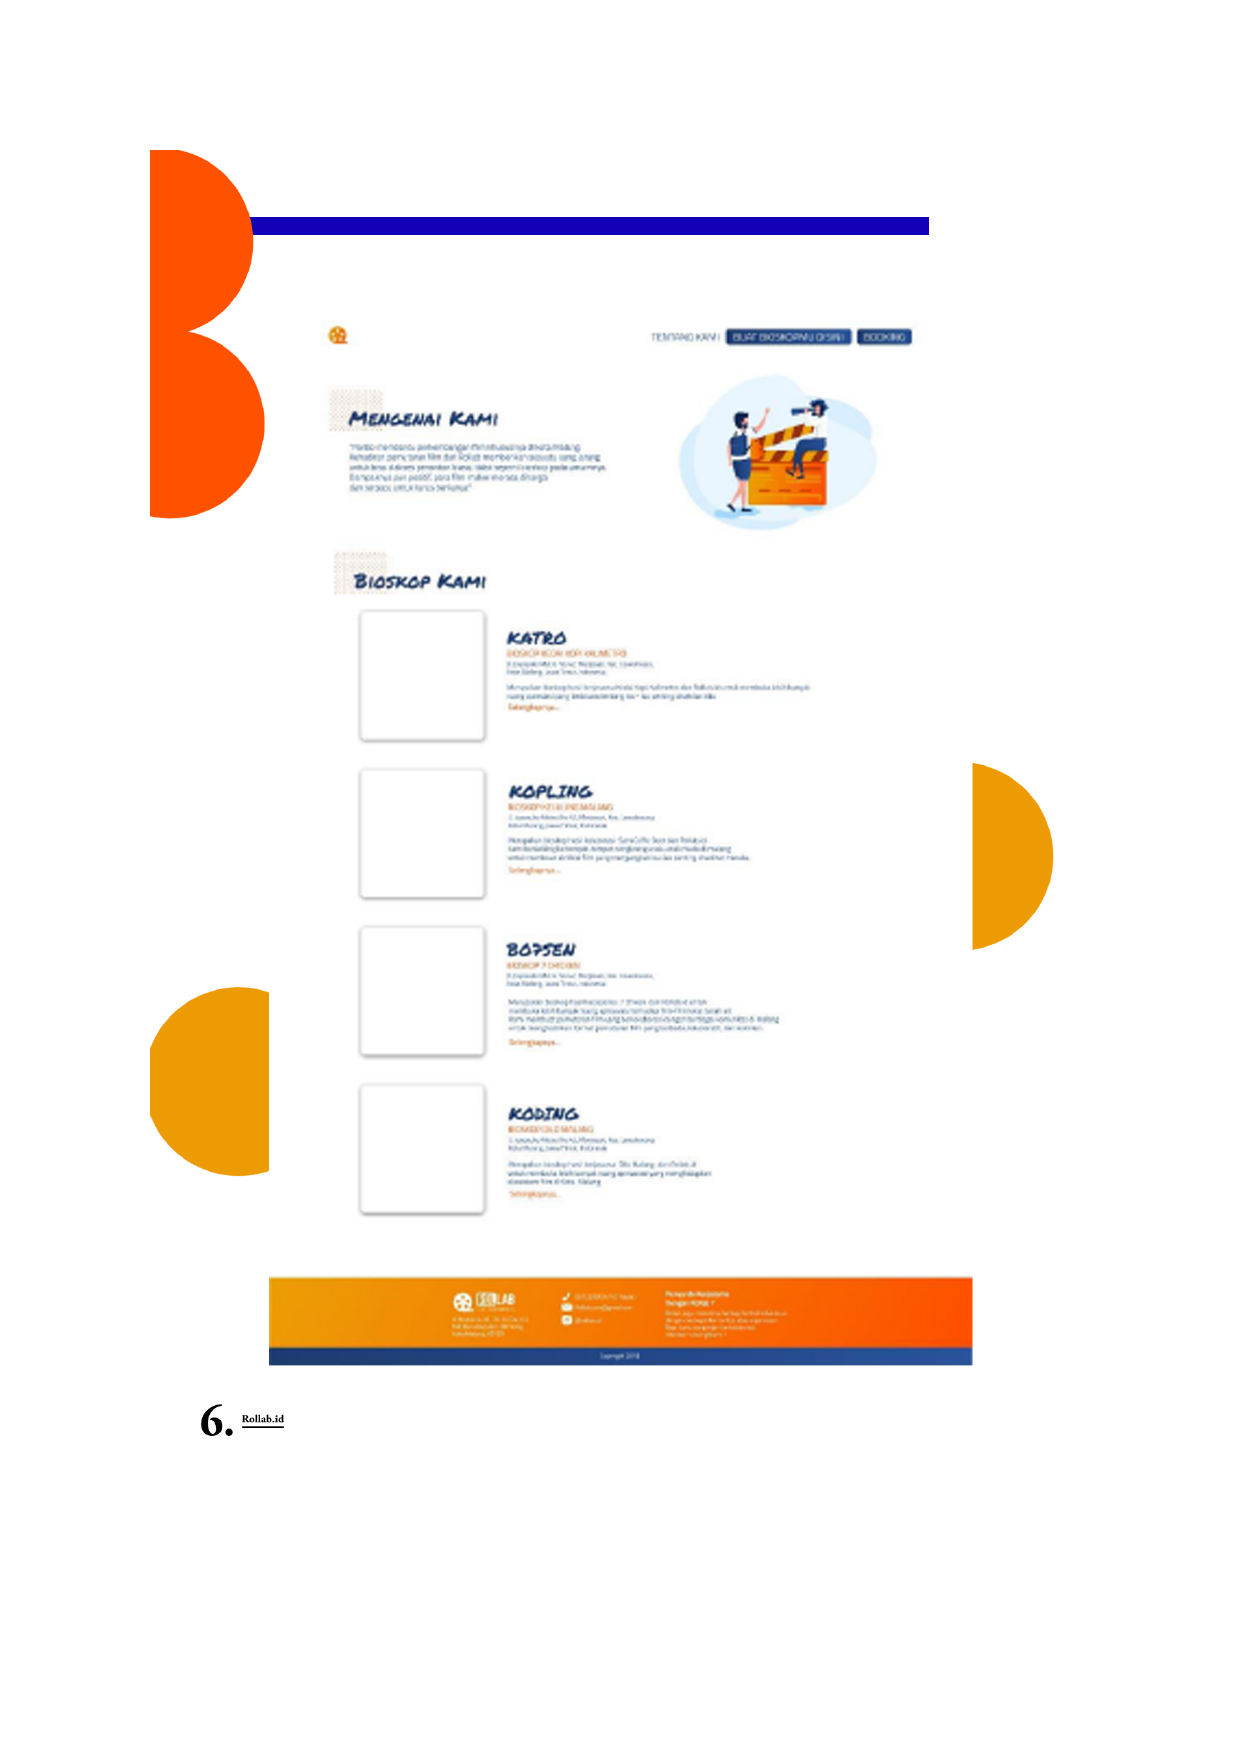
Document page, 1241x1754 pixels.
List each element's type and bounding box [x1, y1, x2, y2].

picture [150, 150, 1091, 1480]
